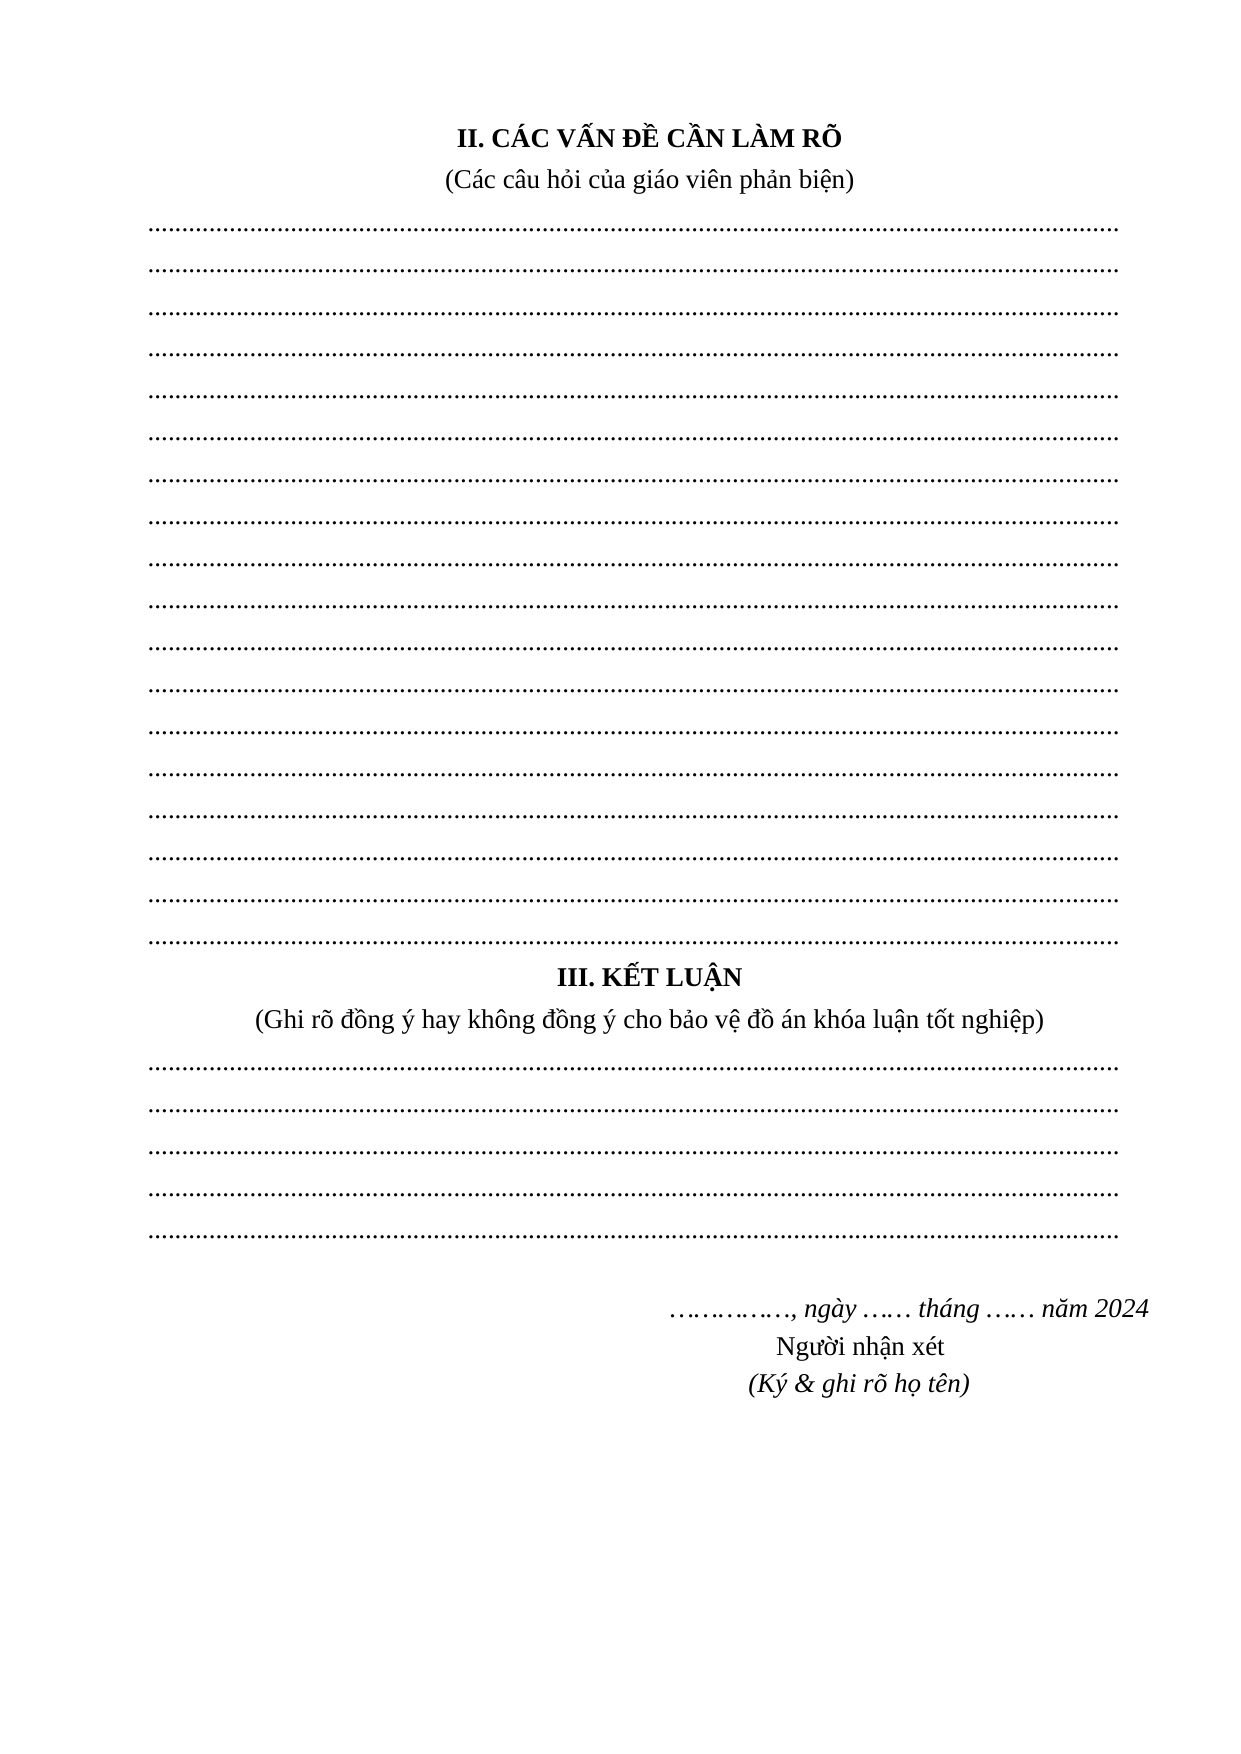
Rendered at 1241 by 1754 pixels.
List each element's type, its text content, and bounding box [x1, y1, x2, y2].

text II. CÁC VẤN ĐỀ CẦN LÀM RÕ [148, 122, 1152, 153]
text (Các câu hỏi của giáo viên phản biện) [148, 164, 1152, 195]
text ……………, ngày …… tháng …… năm 2024 [148, 1293, 1152, 1324]
text III. KẾT LUẬN [148, 961, 1152, 992]
text (Ghi rõ đồng ý hay không đồng ý cho bảo vệ đồ án khóa luận tốt nghiệp) [148, 1003, 1152, 1034]
text Người nhận xét [148, 1330, 1152, 1361]
text (Ký & ghi rõ họ tên) [148, 1367, 1152, 1398]
